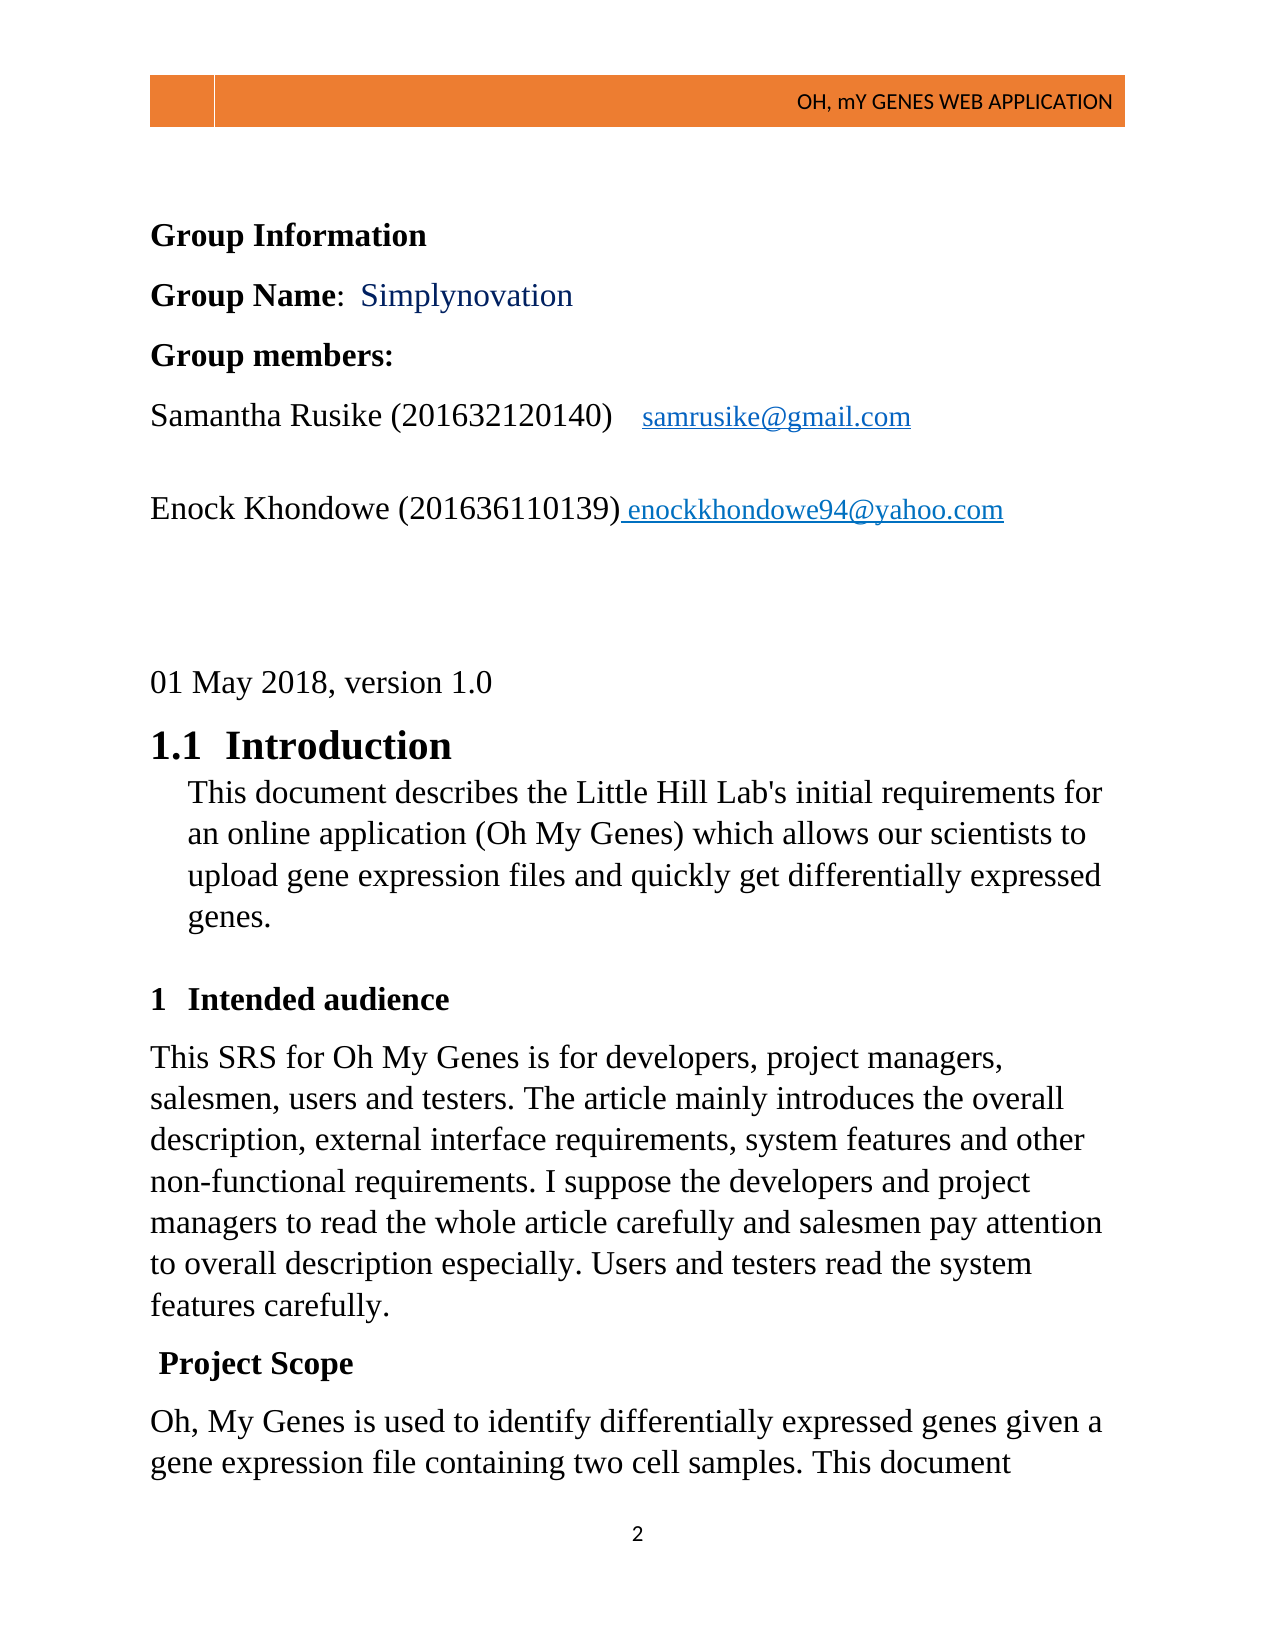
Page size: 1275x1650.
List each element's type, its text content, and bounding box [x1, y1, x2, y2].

text Group Name: Simplynovation [150, 274, 1125, 314]
text Project Scope [150, 1343, 1125, 1381]
text 01 May 2018, version 1.0 [150, 662, 1125, 701]
text This SRS for Oh My Genes is for developers, project managers, salesmen, users and testers. The article mainly introduces the overall description, external interface requirements, system features and other non-functional requirements. I suppose the developers and project managers to read the whole article carefully and salesmen pay attention to overall description especially. Users and testers read the system features carefully. [150, 1037, 1125, 1323]
text Group members: [150, 334, 1125, 375]
text Enock Khondowe (201636110139) enockkhondowe94@yahoo.com [150, 489, 1125, 527]
text Group Information [150, 216, 1125, 254]
list Intended audience [150, 979, 1125, 1017]
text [150, 1401, 1125, 1481]
list Introduction [150, 720, 1125, 768]
text Samantha Rusike (201632120140) samrusike@gmail.com [150, 395, 1125, 469]
list This document describes the Little Hill Lab's initial requirements for an online application (Oh My Genes) which allows our scientists to upload gene expression files and quickly get differentially expressed genes. [187, 772, 1125, 934]
